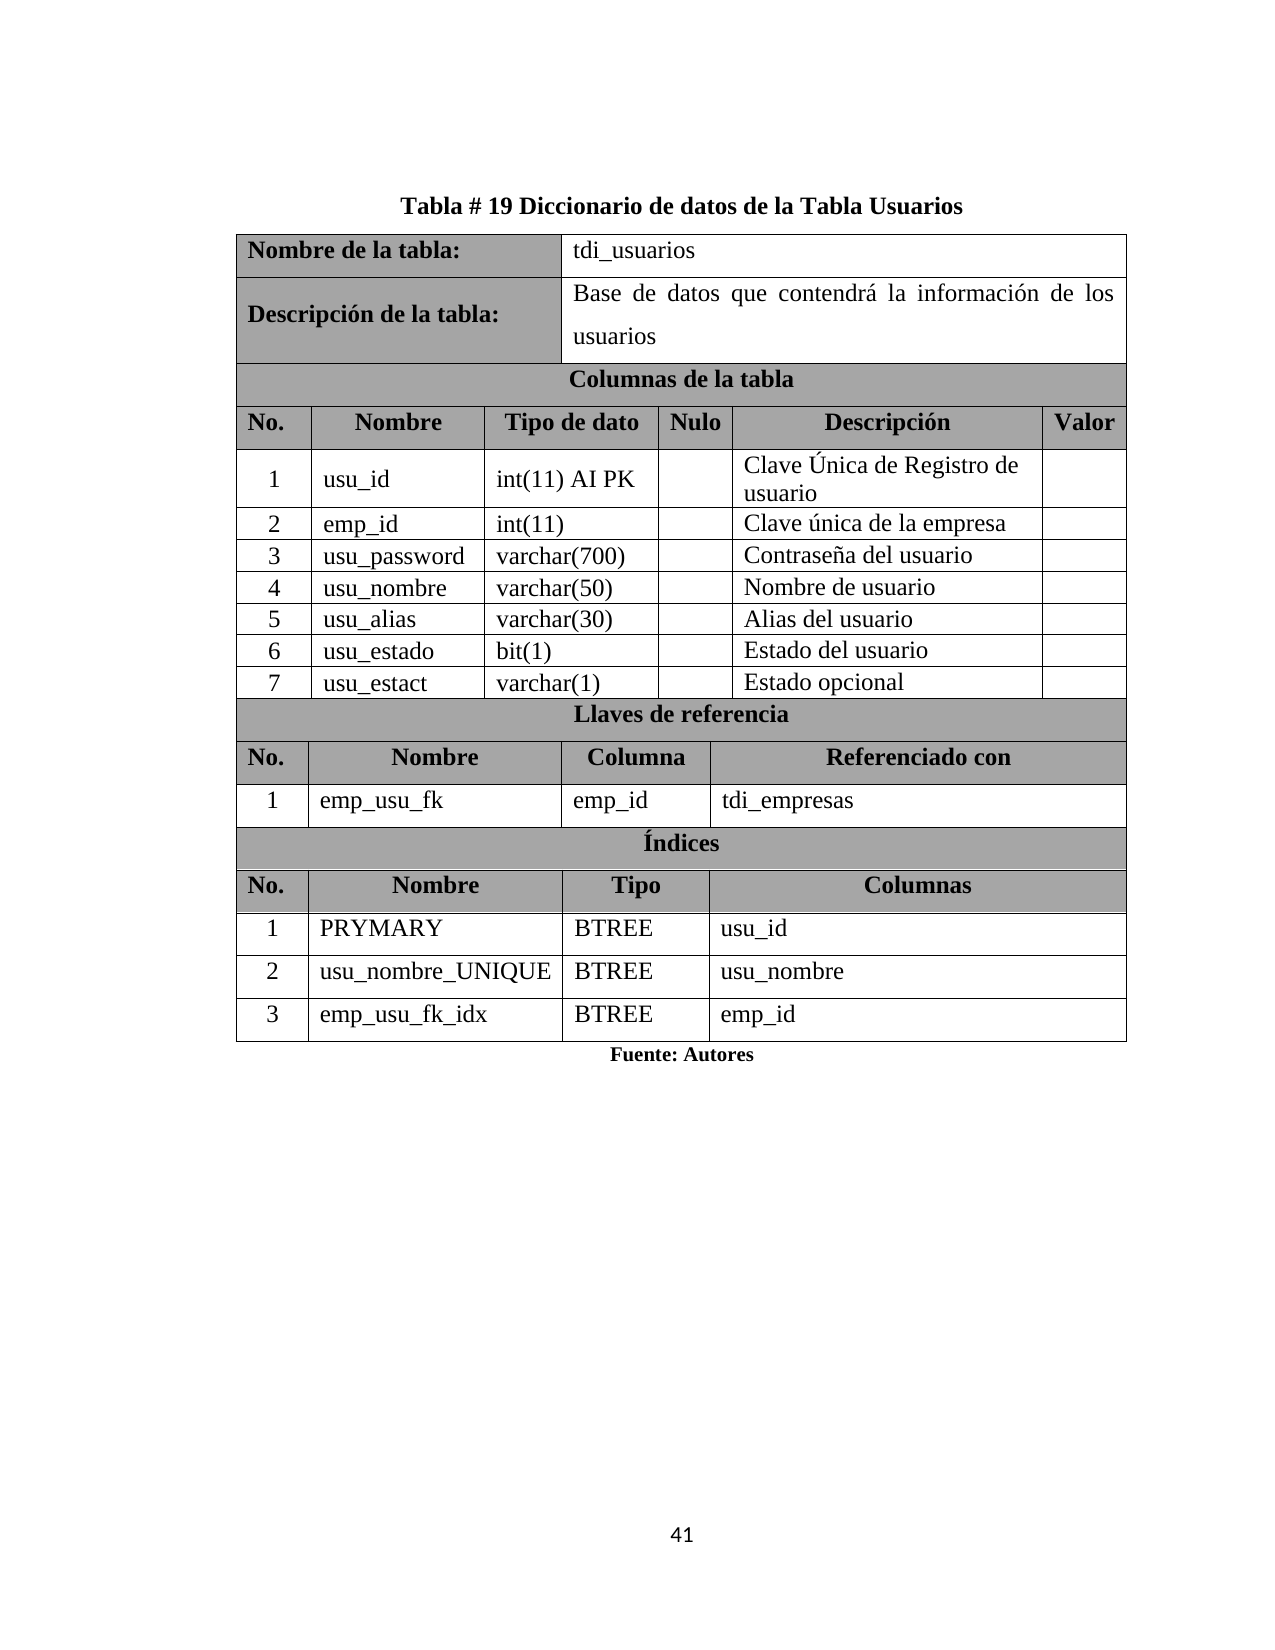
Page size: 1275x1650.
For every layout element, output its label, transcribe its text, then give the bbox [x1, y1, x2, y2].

table_cell Valor [1043, 407, 1126, 449]
table_cell bit(1) [485, 635, 658, 666]
table_cell Nombre [309, 871, 562, 912]
table_cell No. [237, 871, 308, 912]
table_cell 1 [237, 450, 311, 507]
table_cell 1 [237, 914, 308, 955]
table_cell int(11) AI PK [485, 450, 658, 507]
table_cell emp_id [562, 785, 710, 827]
table_cell Nombre [309, 742, 561, 784]
table_cell Columna [562, 742, 710, 784]
table_cell usu_password [312, 540, 484, 571]
table_cell [1043, 508, 1126, 539]
table_cell Alias del usuario [733, 604, 1042, 634]
table_cell usu_estact [312, 667, 484, 698]
table_header Nombre de la tabla: [237, 235, 561, 277]
table_cell [659, 635, 732, 666]
table_cell usu_nombre [312, 572, 484, 603]
table_cell 3 [237, 999, 308, 1041]
table_cell Nulo [659, 407, 732, 449]
table_cell BTREE [563, 914, 709, 955]
table_cell usu_id [710, 914, 1126, 955]
text Fuente: Autores [236, 1042, 1127, 1066]
table_header tdi_usuarios [562, 235, 1126, 277]
table_cell usu_nombre_UNIQUE [309, 956, 562, 998]
table_cell [659, 667, 732, 698]
table_cell Columnas [710, 871, 1126, 912]
table_cell [1043, 540, 1126, 571]
table_cell 1 [237, 785, 308, 827]
table_cell usu_id [312, 450, 484, 507]
table_cell PRYMARY [309, 914, 562, 955]
table_cell BTREE [563, 999, 709, 1041]
table_cell Referenciado con [711, 742, 1126, 784]
table_cell 6 [237, 635, 311, 666]
text Tabla # 19 Diccionario de datos de la Tabla Usuarios [236, 191, 1127, 219]
table_cell Estado del usuario [733, 635, 1042, 666]
table_cell 4 [237, 572, 311, 603]
table_cell 7 [237, 667, 311, 698]
table_cell [1043, 667, 1126, 698]
table_cell [659, 508, 732, 539]
table_cell [1043, 450, 1126, 507]
table_cell varchar(700) [485, 540, 658, 571]
table_cell Índices [237, 828, 1126, 869]
table_cell Estado opcional [733, 667, 1042, 698]
table_cell No. [237, 407, 311, 449]
table_cell usu_alias [312, 604, 484, 634]
table_cell Tipo [563, 871, 709, 912]
table_cell 2 [237, 956, 308, 998]
table_cell [1043, 635, 1126, 666]
table_cell [1043, 604, 1126, 634]
table_cell [659, 604, 732, 634]
table_cell emp_id [710, 999, 1126, 1041]
table_cell [1043, 572, 1126, 603]
table_cell 3 [237, 540, 311, 571]
table_cell Contraseña del usuario [733, 540, 1042, 571]
table_cell varchar(50) [485, 572, 658, 603]
table_cell emp_id [312, 508, 484, 539]
table_cell Base de datos que contendrá la información de los usuarios [562, 278, 1126, 363]
table_cell [659, 450, 732, 507]
table_cell Tipo de dato [485, 407, 658, 449]
table_cell Descripción de la tabla: [237, 278, 561, 363]
table_cell int(11) [485, 508, 658, 539]
table_cell Clave única de la empresa [733, 508, 1042, 539]
table_cell Nombre de usuario [733, 572, 1042, 603]
table_cell varchar(1) [485, 667, 658, 698]
table_cell 5 [237, 604, 311, 634]
table_cell Llaves de referencia [237, 699, 1126, 741]
table_cell tdi_empresas [711, 785, 1126, 827]
table_cell [659, 540, 732, 571]
table_cell emp_usu_fk [309, 785, 561, 827]
table_cell Columnas de la tabla [237, 364, 1126, 406]
table_cell Clave Única de Registro de usuario [733, 450, 1042, 507]
table_cell varchar(30) [485, 604, 658, 634]
table_cell No. [237, 742, 308, 784]
table_cell BTREE [563, 956, 709, 998]
table_cell Descripción [733, 407, 1042, 449]
table_cell 2 [237, 508, 311, 539]
table_cell usu_nombre [710, 956, 1126, 998]
table_cell emp_usu_fk_idx [309, 999, 562, 1041]
table_cell usu_estado [312, 635, 484, 666]
table_cell [659, 572, 732, 603]
table_cell Nombre [312, 407, 484, 449]
